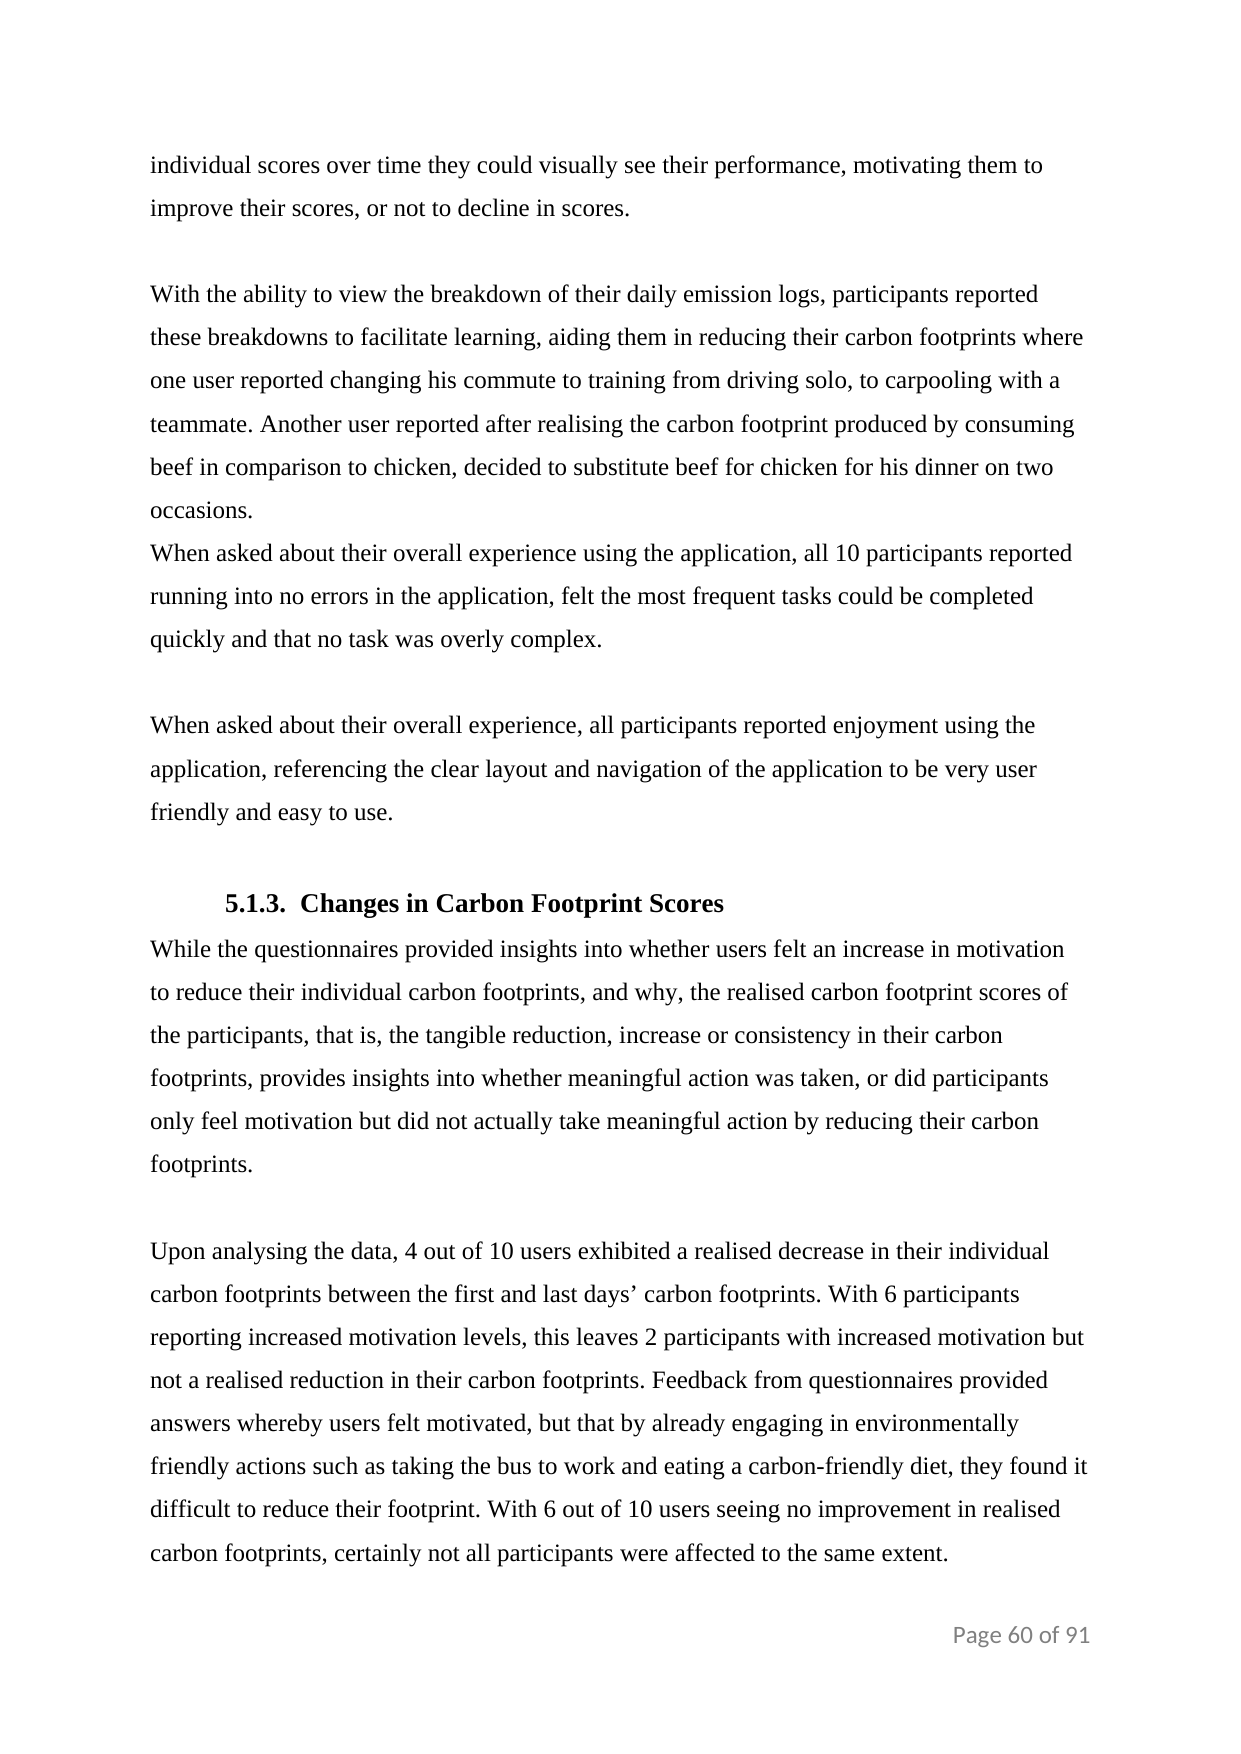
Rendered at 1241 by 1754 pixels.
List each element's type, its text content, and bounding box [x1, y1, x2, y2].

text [150, 150, 1090, 222]
text Upon analysing the data, 4 out of 10 users exhibited a realised decrease in their individual carbon footprints between the first and last days’ carbon footprints. With 6 participants reporting increased motivation levels, this leaves 2 participants with increased motivation but not a realised reduction in their carbon footprints. Feedback from questionnaires provided answers whereby users felt motivated, but that by already engaging in environmentally friendly actions such as taking the bus to work and eating a carbon-friendly diet, they found it difficult to reduce their footprint. With 6 out of 10 users seeing no improvement in realised carbon footprints, certainly not all participants were affected to the same extent. [150, 1236, 1090, 1566]
text When asked about their overall experience, all participants reported enjoyment using the application, referencing the clear layout and navigation of the application to be very user friendly and easy to use. [150, 711, 1090, 826]
text When asked about their overall experience using the application, all 10 participants reported running into no errors in the application, felt the most frequent tasks could be completed quickly and that no task was overly complex. [150, 538, 1090, 653]
text While the questionnaires provided insights into whether users felt an increase in motivation to reduce their individual carbon footprints, and why, the realised carbon footprint scores of the participants, that is, the tangible reduction, increase or consistency in their carbon footprints, provides insights into whether meaningful action was taken, or did participants only feel motivation but did not actually take meaningful action by reducing their carbon footprints. [150, 934, 1090, 1178]
text With the ability to view the breakdown of their daily emission logs, participants reported these breakdowns to facilitate learning, aiding them in reducing their carbon footprints where one user reported changing his commute to training from driving solo, to carpooling with a teammate. Another user reported after realising the carbon footprint produced by consuming beef in comparison to chicken, decided to substitute beef for chicken for his dinner on two occasions. [150, 279, 1090, 524]
subtitle Changes in Carbon Footprint Scores [209, 887, 1090, 918]
